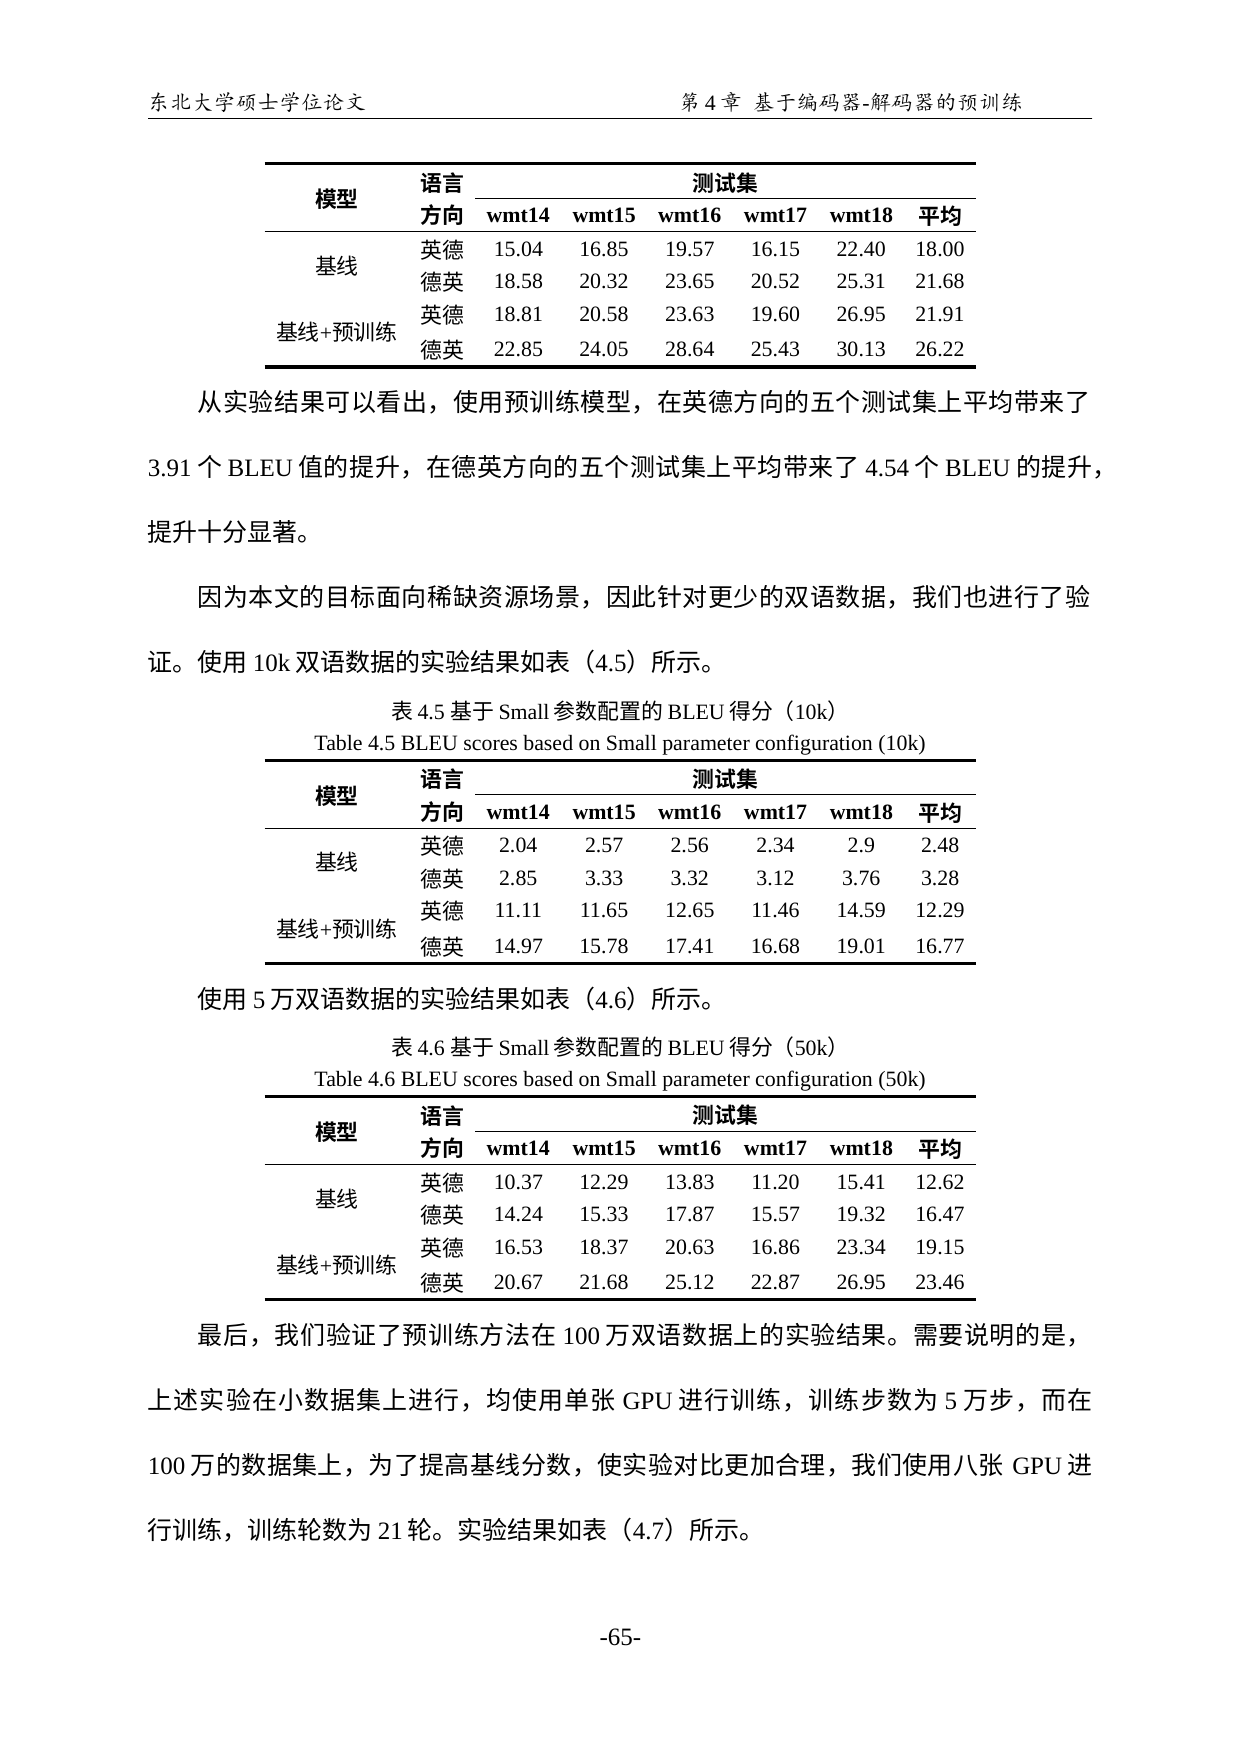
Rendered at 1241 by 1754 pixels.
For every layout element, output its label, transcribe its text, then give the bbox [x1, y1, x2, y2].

table_cell 19.15 [904, 1230, 976, 1263]
table_cell 23.34 [818, 1230, 904, 1263]
table_cell 3.28 [904, 861, 976, 894]
table_cell 2.57 [561, 829, 647, 861]
table_cell 德英 [409, 861, 475, 894]
table_cell 12.29 [904, 894, 976, 926]
table_cell 13.83 [647, 1165, 732, 1198]
table_cell 11.20 [733, 1165, 818, 1198]
table_cell 20.52 [733, 265, 818, 297]
table_cell 3.12 [733, 861, 818, 894]
table_cell 2.34 [733, 829, 818, 861]
table_cell 2.48 [904, 829, 976, 861]
table_cell 15.33 [561, 1198, 647, 1230]
table_cell 基线 [265, 232, 409, 297]
table_header 测试集 [475, 762, 976, 794]
table_cell 18.37 [561, 1230, 647, 1263]
table_cell 21.68 [561, 1263, 647, 1298]
table_cell 14.24 [475, 1198, 561, 1230]
text 表4.6 基于Small参数配置的BLEU得分（50k） [148, 1030, 1092, 1062]
table_cell 16.15 [733, 232, 818, 265]
table_cell 21.91 [904, 297, 976, 330]
table_cell 德英 [409, 265, 475, 297]
table_cell 15.57 [733, 1198, 818, 1230]
table_cell wmt18 [818, 1132, 904, 1164]
table_cell wmt14 [475, 795, 561, 828]
table_cell 21.68 [904, 265, 976, 297]
text Table 4.6 BLEU scores based on Small parameter configuration (50k) [148, 1062, 1092, 1095]
table_cell 3.76 [818, 861, 904, 894]
table_cell 25.12 [647, 1263, 732, 1298]
text 使用5万双语数据的实验结果如表（4.6）所示。 [148, 965, 1092, 1030]
table_cell 基线+预训练 [265, 894, 409, 962]
table_cell wmt15 [561, 199, 647, 231]
table_cell 11.65 [561, 894, 647, 926]
table_cell 英德 [409, 829, 475, 861]
table_cell 平均 [904, 199, 976, 231]
table_cell 平均 [904, 795, 976, 828]
table_cell 23.46 [904, 1263, 976, 1298]
table_cell 德英 [409, 1198, 475, 1230]
table_cell 19.01 [818, 926, 904, 962]
table_cell 24.05 [561, 330, 647, 365]
table_header 模型 [265, 1098, 409, 1164]
table_cell 20.58 [561, 297, 647, 330]
table_cell 18.58 [475, 265, 561, 297]
table_cell 基线+预训练 [265, 297, 409, 365]
table_cell 16.47 [904, 1198, 976, 1230]
table_cell 14.59 [818, 894, 904, 926]
table_cell 25.31 [818, 265, 904, 297]
table_cell 英德 [409, 894, 475, 926]
table_cell 15.41 [818, 1165, 904, 1198]
table_cell wmt15 [561, 1132, 647, 1164]
table_cell 10.37 [475, 1165, 561, 1198]
table_header 测试集 [475, 1098, 976, 1131]
table_cell 平均 [904, 1132, 976, 1164]
table_cell 20.32 [561, 265, 647, 297]
table_cell 3.32 [647, 861, 732, 894]
table_cell wmt16 [647, 199, 732, 231]
table_cell 20.63 [647, 1230, 732, 1263]
table_cell 19.57 [647, 232, 732, 265]
table_cell 2.56 [647, 829, 732, 861]
table_cell wmt17 [733, 199, 818, 231]
table_cell 22.40 [818, 232, 904, 265]
table_cell 16.53 [475, 1230, 561, 1263]
table_cell 26.95 [818, 297, 904, 330]
table_cell 15.78 [561, 926, 647, 962]
table_cell 英德 [409, 232, 475, 265]
table_cell 英德 [409, 1165, 475, 1198]
table_cell 18.81 [475, 297, 561, 330]
table_cell wmt16 [647, 795, 732, 828]
table_cell wmt17 [733, 795, 818, 828]
table_cell 17.41 [647, 926, 732, 962]
table_cell 11.46 [733, 894, 818, 926]
table_cell 26.22 [904, 330, 976, 365]
table_cell 英德 [409, 1230, 475, 1263]
text Table 4.5 BLEU scores based on Small parameter configuration (10k) [148, 726, 1092, 758]
table_cell 23.65 [647, 265, 732, 297]
table_cell 30.13 [818, 330, 904, 365]
table_cell wmt17 [733, 1132, 818, 1164]
table_cell 16.86 [733, 1230, 818, 1263]
text 最后，我们验证了预训练方法在100万双语数据上的实验结果。需要说明的是，上述实验在小数据集上进行，均使用单张GPU进行训练，训练步数为5万步，而在100万的数据集上，为了提高基线分数，使实验对比更加合理，我们使用八张GPU进行训练，训练轮数为21轮。实验结果如表（4.7）所示。 [148, 1301, 1092, 1561]
table_cell 22.87 [733, 1263, 818, 1298]
table_cell 基线 [265, 1165, 409, 1230]
text 表4.5 基于Small参数配置的BLEU得分（10k） [148, 693, 1092, 726]
table_header 测试集 [475, 165, 976, 198]
table_cell 28.64 [647, 330, 732, 365]
table_cell 基线+预训练 [265, 1230, 409, 1298]
table_cell 26.95 [818, 1263, 904, 1298]
table_cell 16.85 [561, 232, 647, 265]
table_cell wmt15 [561, 795, 647, 828]
table_cell 14.97 [475, 926, 561, 962]
table_cell wmt18 [818, 795, 904, 828]
table_cell 英德 [409, 297, 475, 330]
table_cell 12.65 [647, 894, 732, 926]
table_cell 15.04 [475, 232, 561, 265]
table_header 模型 [265, 165, 409, 231]
table_cell 德英 [409, 1263, 475, 1298]
table_cell 25.43 [733, 330, 818, 365]
table_cell wmt14 [475, 199, 561, 231]
table_cell wmt18 [818, 199, 904, 231]
table_cell 基线 [265, 829, 409, 894]
table_cell 19.60 [733, 297, 818, 330]
table_cell 16.68 [733, 926, 818, 962]
table_cell 22.85 [475, 330, 561, 365]
table_cell 23.63 [647, 297, 732, 330]
table_cell wmt14 [475, 1132, 561, 1164]
table_cell 19.32 [818, 1198, 904, 1230]
table_header 语言 方向 [409, 762, 475, 828]
table_cell 2.9 [818, 829, 904, 861]
table_cell 德英 [409, 926, 475, 962]
table_header 语言 方向 [409, 165, 475, 231]
table_cell 德英 [409, 330, 475, 365]
table_cell 17.87 [647, 1198, 732, 1230]
table_cell 2.85 [475, 861, 561, 894]
text 因为本文的目标面向稀缺资源场景，因此针对更少的双语数据，我们也进行了验证。使用10k双语数据的实验结果如表（4.5）所示。 [148, 563, 1092, 693]
table_cell 18.00 [904, 232, 976, 265]
table_header 语言 方向 [409, 1098, 475, 1164]
table_cell 12.29 [561, 1165, 647, 1198]
text 从实验结果可以看出，使用预训练模型，在英德方向的五个测试集上平均带来了3.91个BLEU值的提升，在德英方向的五个测试集上平均带来了4.54个BLEU的提升，提升十分显著。 [148, 368, 1092, 563]
table_cell 2.04 [475, 829, 561, 861]
table_cell wmt16 [647, 1132, 732, 1164]
table_cell 16.77 [904, 926, 976, 962]
table_cell 12.62 [904, 1165, 976, 1198]
table_cell 20.67 [475, 1263, 561, 1298]
table_header 模型 [265, 762, 409, 828]
table_cell 3.33 [561, 861, 647, 894]
table_cell 11.11 [475, 894, 561, 926]
